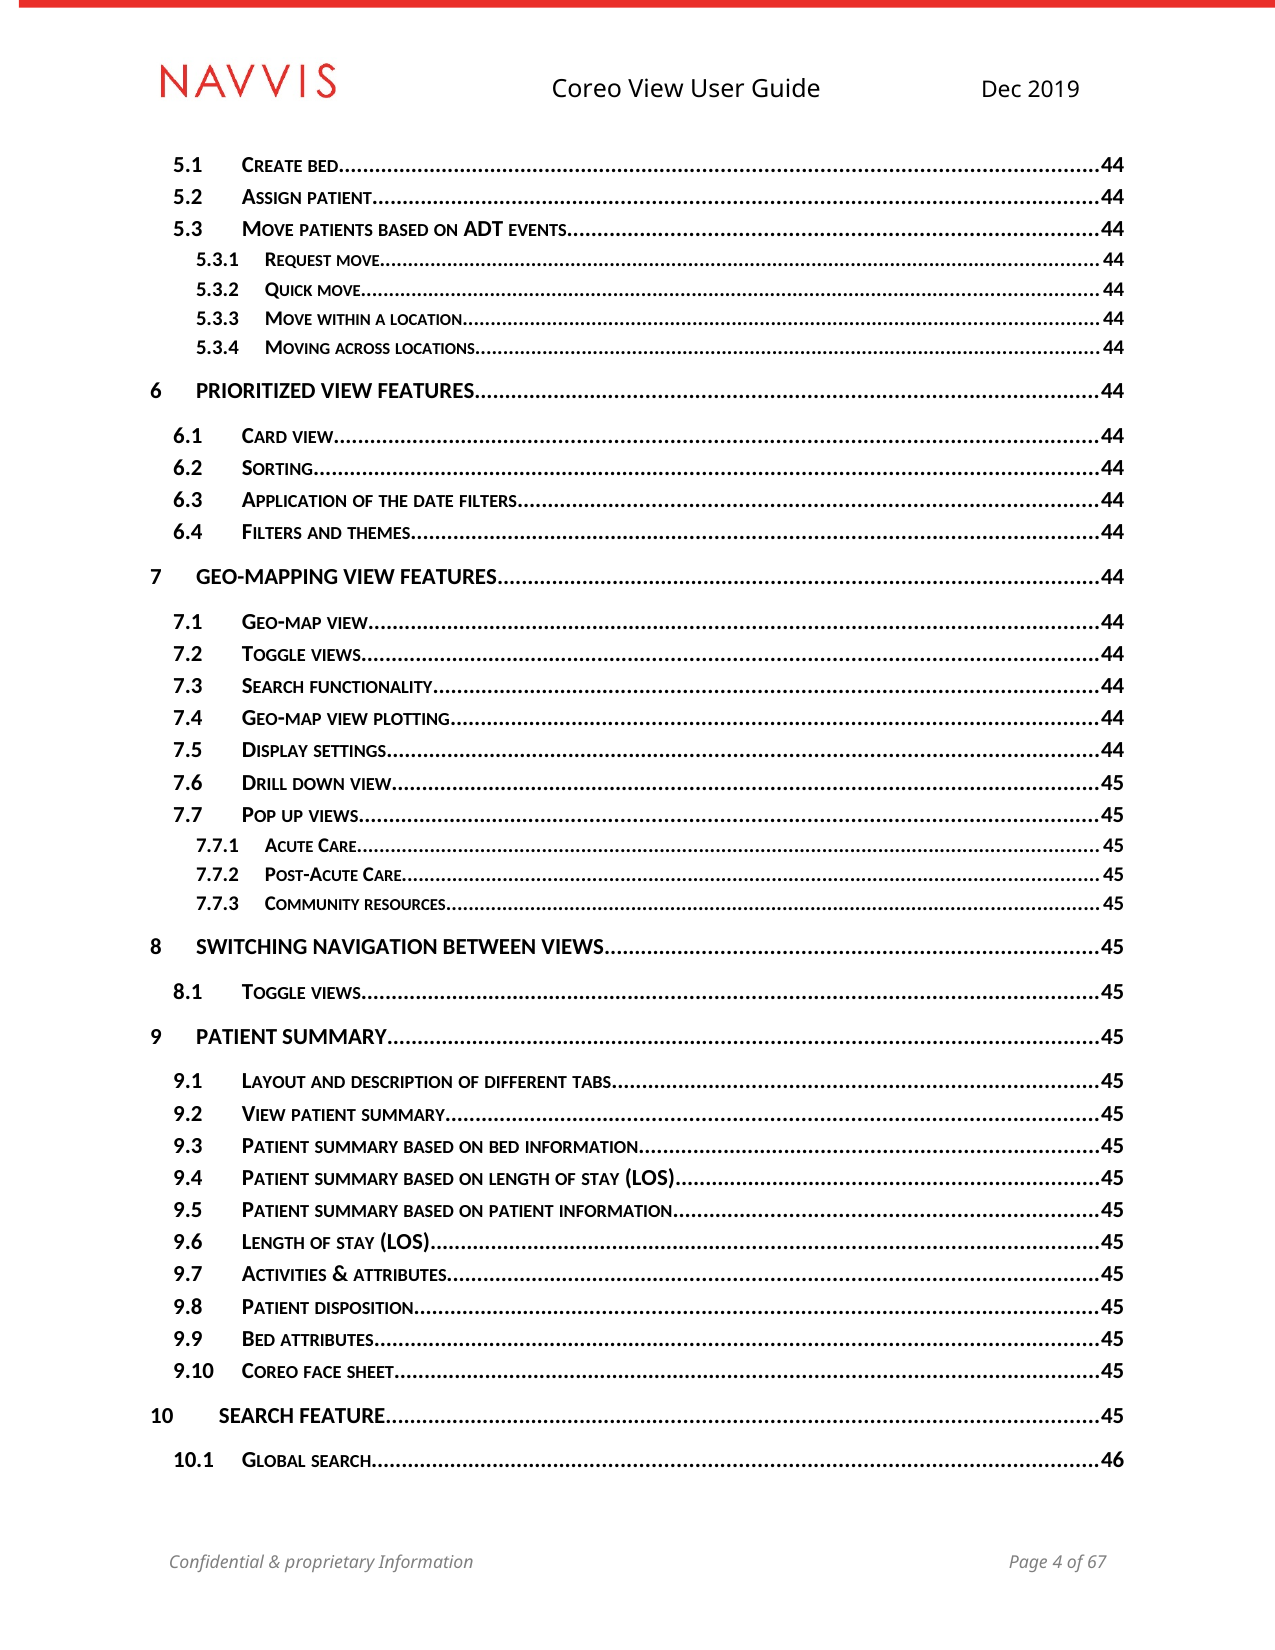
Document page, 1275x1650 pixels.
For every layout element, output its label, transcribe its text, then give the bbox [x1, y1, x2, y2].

text 9.2 View patient summary 45 [173, 1099, 1125, 1127]
text 6.1 Card view 44 [173, 421, 1125, 449]
text 9.1 Layout and description of different tabs 45 [173, 1066, 1125, 1094]
text 9.10 Coreo face sheet 45 [173, 1356, 1125, 1384]
text 7.1 Geo-map view 44 [173, 607, 1125, 635]
text 7.6 Drill down view 45 [173, 768, 1125, 796]
text 5.3 Move patients based on ADT events 44 [173, 214, 1125, 242]
text 7.4 Geo-map view plotting 44 [173, 703, 1125, 731]
text 10.1 Global search 46 [173, 1446, 1125, 1473]
text 5.3.1 Request move 44 [196, 247, 1125, 272]
text 6.4 Filters and themes 44 [173, 517, 1125, 545]
text 9.3 Patient summary based on bed information 45 [173, 1131, 1125, 1159]
text 9 Patient summary 45 [150, 1022, 1125, 1050]
text 6.2 Sorting 44 [173, 453, 1125, 481]
text 5.3.4 Moving across locations 44 [196, 334, 1125, 360]
text 7.7.1 Acute Care 45 [196, 832, 1125, 857]
text 9.4 Patient summary based on length of stay (LOS) 45 [173, 1163, 1125, 1191]
text 8.1 Toggle views 45 [173, 977, 1125, 1005]
text 7.7 Pop up views 45 [173, 800, 1125, 828]
text 9.7 Activities & attributes 45 [173, 1259, 1125, 1288]
text 5.2 Assign patient 44 [173, 182, 1125, 210]
text 5.3.2 Quick move 44 [196, 276, 1125, 301]
text 6 Prioritized view features 44 [150, 376, 1125, 404]
text 9.5 Patient summary based on patient information 45 [173, 1195, 1125, 1223]
text 8 Switching navigation between views 45 [150, 932, 1125, 960]
text 7.2 Toggle views 44 [173, 639, 1125, 667]
picture [150, 57, 346, 105]
text 10 Search feature 45 [150, 1401, 1125, 1429]
text 7 Geo-mapping view features 44 [150, 562, 1125, 590]
text 5.3.3 Move within a location 44 [196, 305, 1125, 331]
text 7.3 Search functionality 44 [173, 671, 1125, 699]
text 9.8 Patient disposition 45 [173, 1292, 1125, 1320]
text 5.1 Create bed 44 [173, 150, 1125, 178]
text 7.7.2 Post-Acute Care 45 [196, 861, 1125, 887]
text 9.9 Bed attributes 45 [173, 1324, 1125, 1352]
text 7.7.3 Community resources 45 [196, 891, 1125, 916]
text 9.6 Length of stay (LOS) 45 [173, 1227, 1125, 1255]
text 6.3 Application of the date filters 44 [173, 485, 1125, 513]
text 7.5 Display settings 44 [173, 736, 1125, 763]
